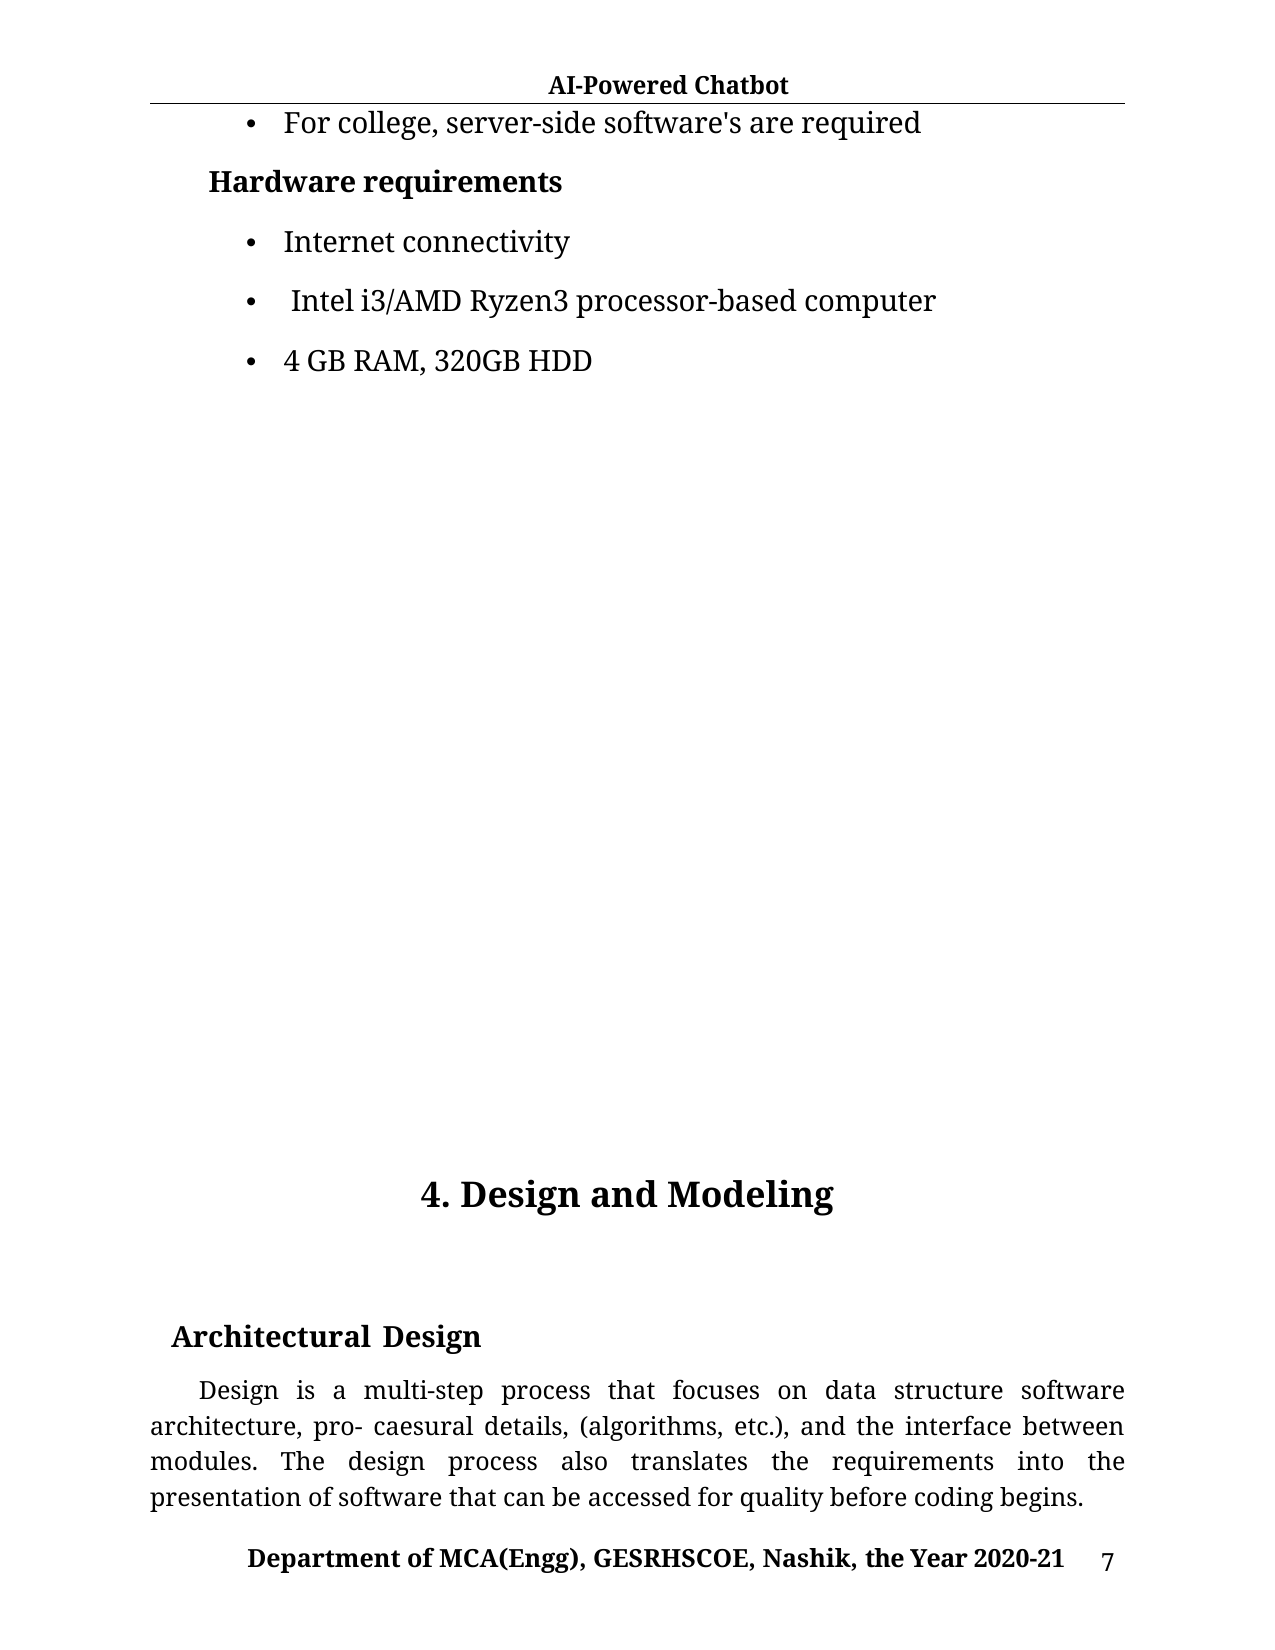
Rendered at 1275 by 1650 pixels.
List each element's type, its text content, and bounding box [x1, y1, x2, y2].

text Design is a multi-step process that focuses on data structure software architecture, pro- caesural details, (algorithms, etc.), and the interface between modules. The design process also translates the requirements into the presentation of software that can be accessed for quality before coding begins. [150, 1372, 1125, 1514]
text Hardware requirements [133, 162, 1137, 201]
subtitle 4. Design and Modeling [135, 1170, 1275, 1218]
list Intel i3/AMD Ryzen3 processor-based computer [246, 281, 1137, 320]
subtitle Architectural Design [150, 1316, 1275, 1356]
list For college, server-side software's are required [246, 102, 1137, 142]
list Internet connectivity [246, 221, 1137, 261]
list 4 GB RAM, 320GB HDD [246, 340, 1137, 380]
